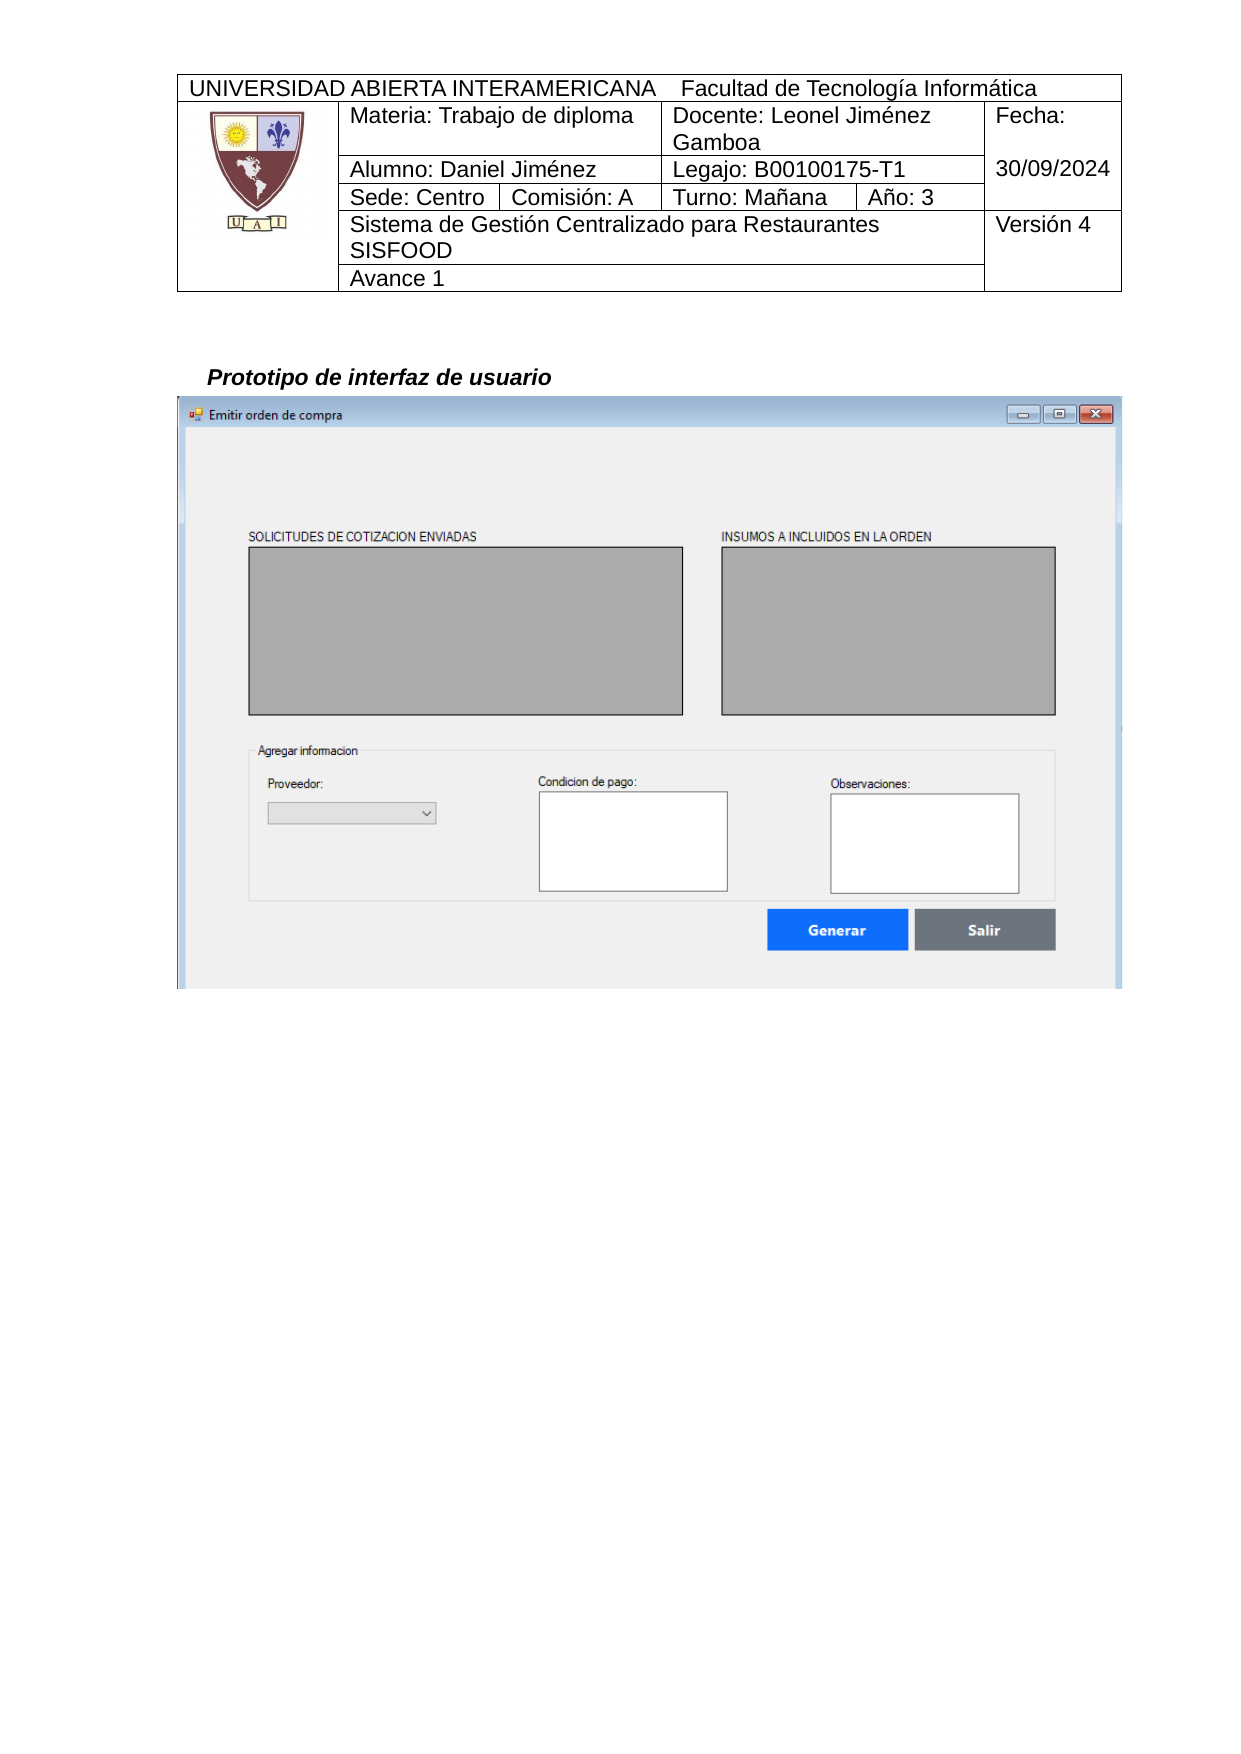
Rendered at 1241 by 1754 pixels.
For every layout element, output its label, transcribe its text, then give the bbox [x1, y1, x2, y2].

picture [177, 396, 1123, 989]
picture [188, 102, 327, 236]
subtitle Prototipo de interfaz de usuario [207, 363, 1122, 390]
